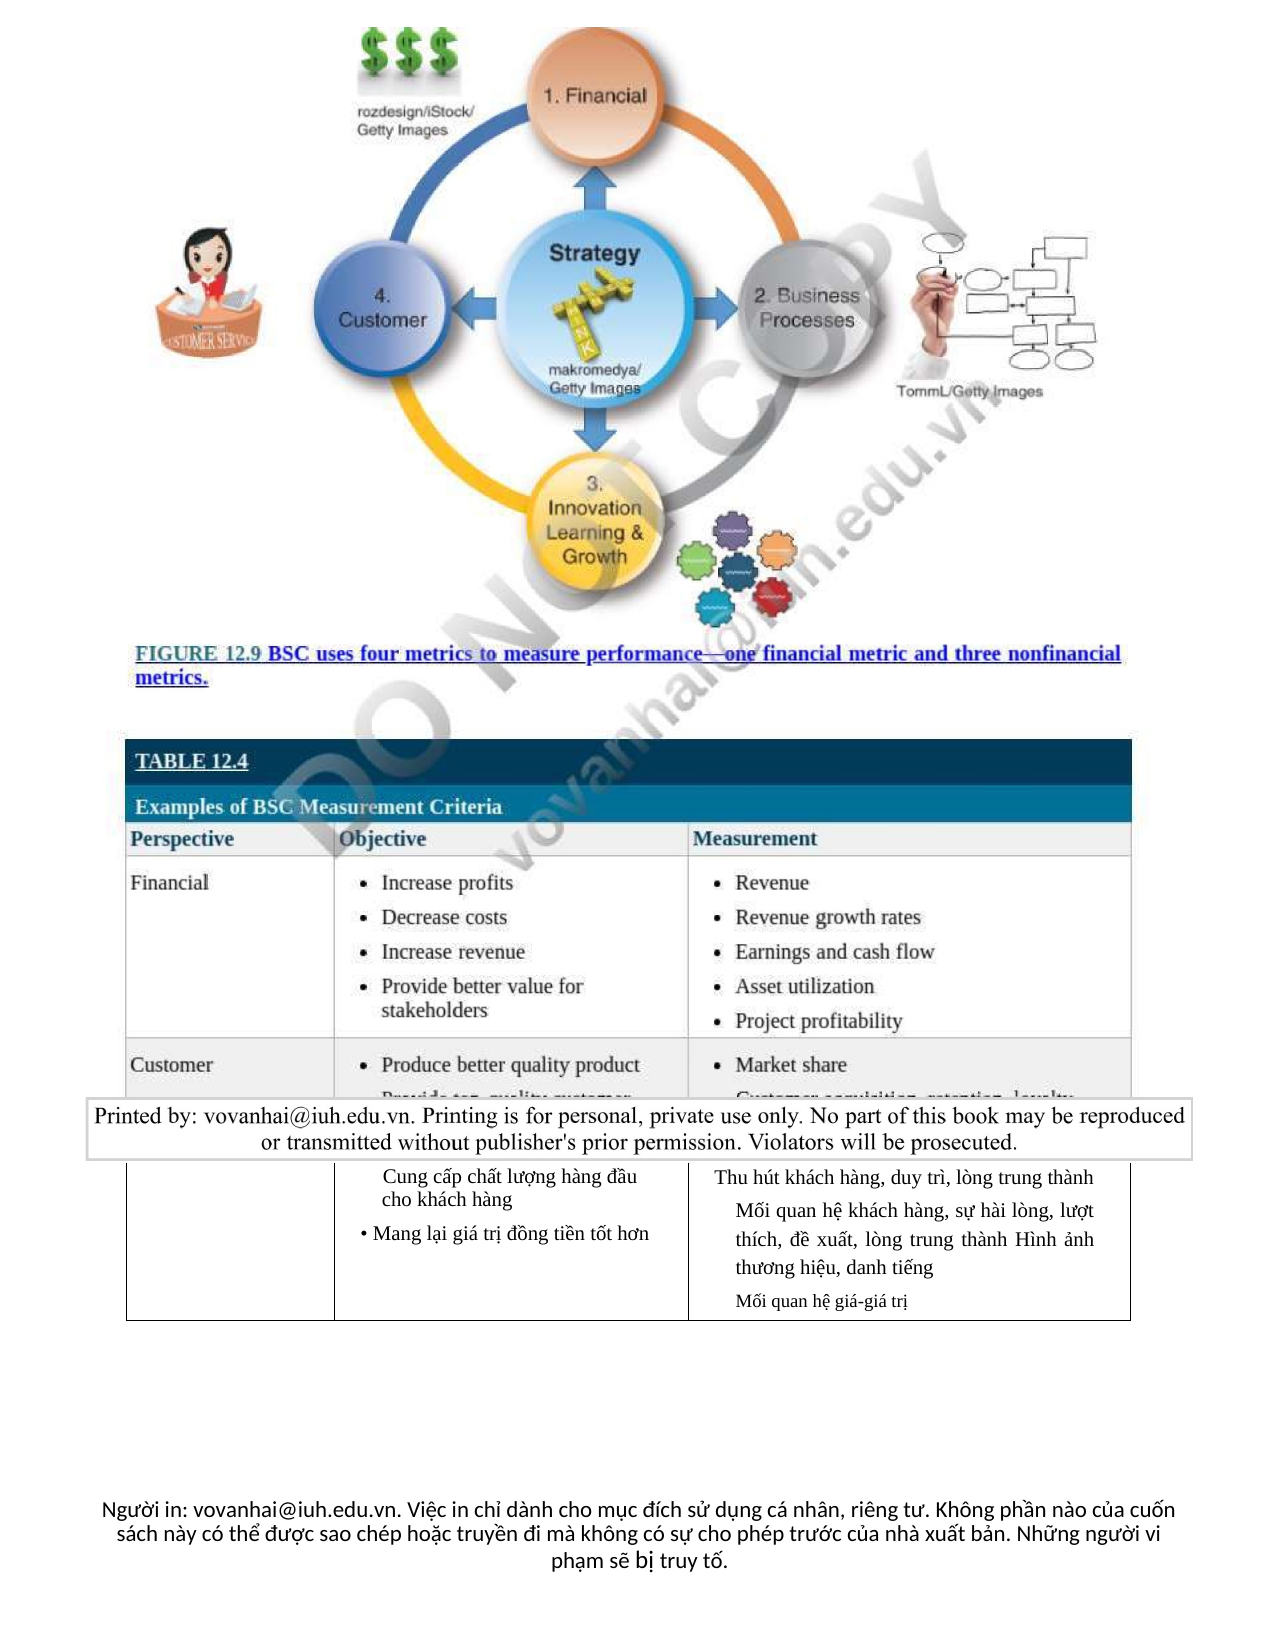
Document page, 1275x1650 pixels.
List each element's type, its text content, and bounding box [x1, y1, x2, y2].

table_header Thu hút khách hàng, duy trì, lòng trung thành Mối quan hệ khách hàng, sự hài lòng, lượt thích, đề xuất, lòng trung thành Hình ảnh thương hiệu, danh tiếng Mối quan hệ giá-giá trị [689, 1163, 1130, 1320]
picture [85, 27, 1193, 1161]
table_header [127, 1163, 334, 1320]
table_header Cung cấp chất lượng hàng đầu cho khách hàng • Mang lại giá trị đồng tiền tốt hơn [335, 1163, 688, 1320]
